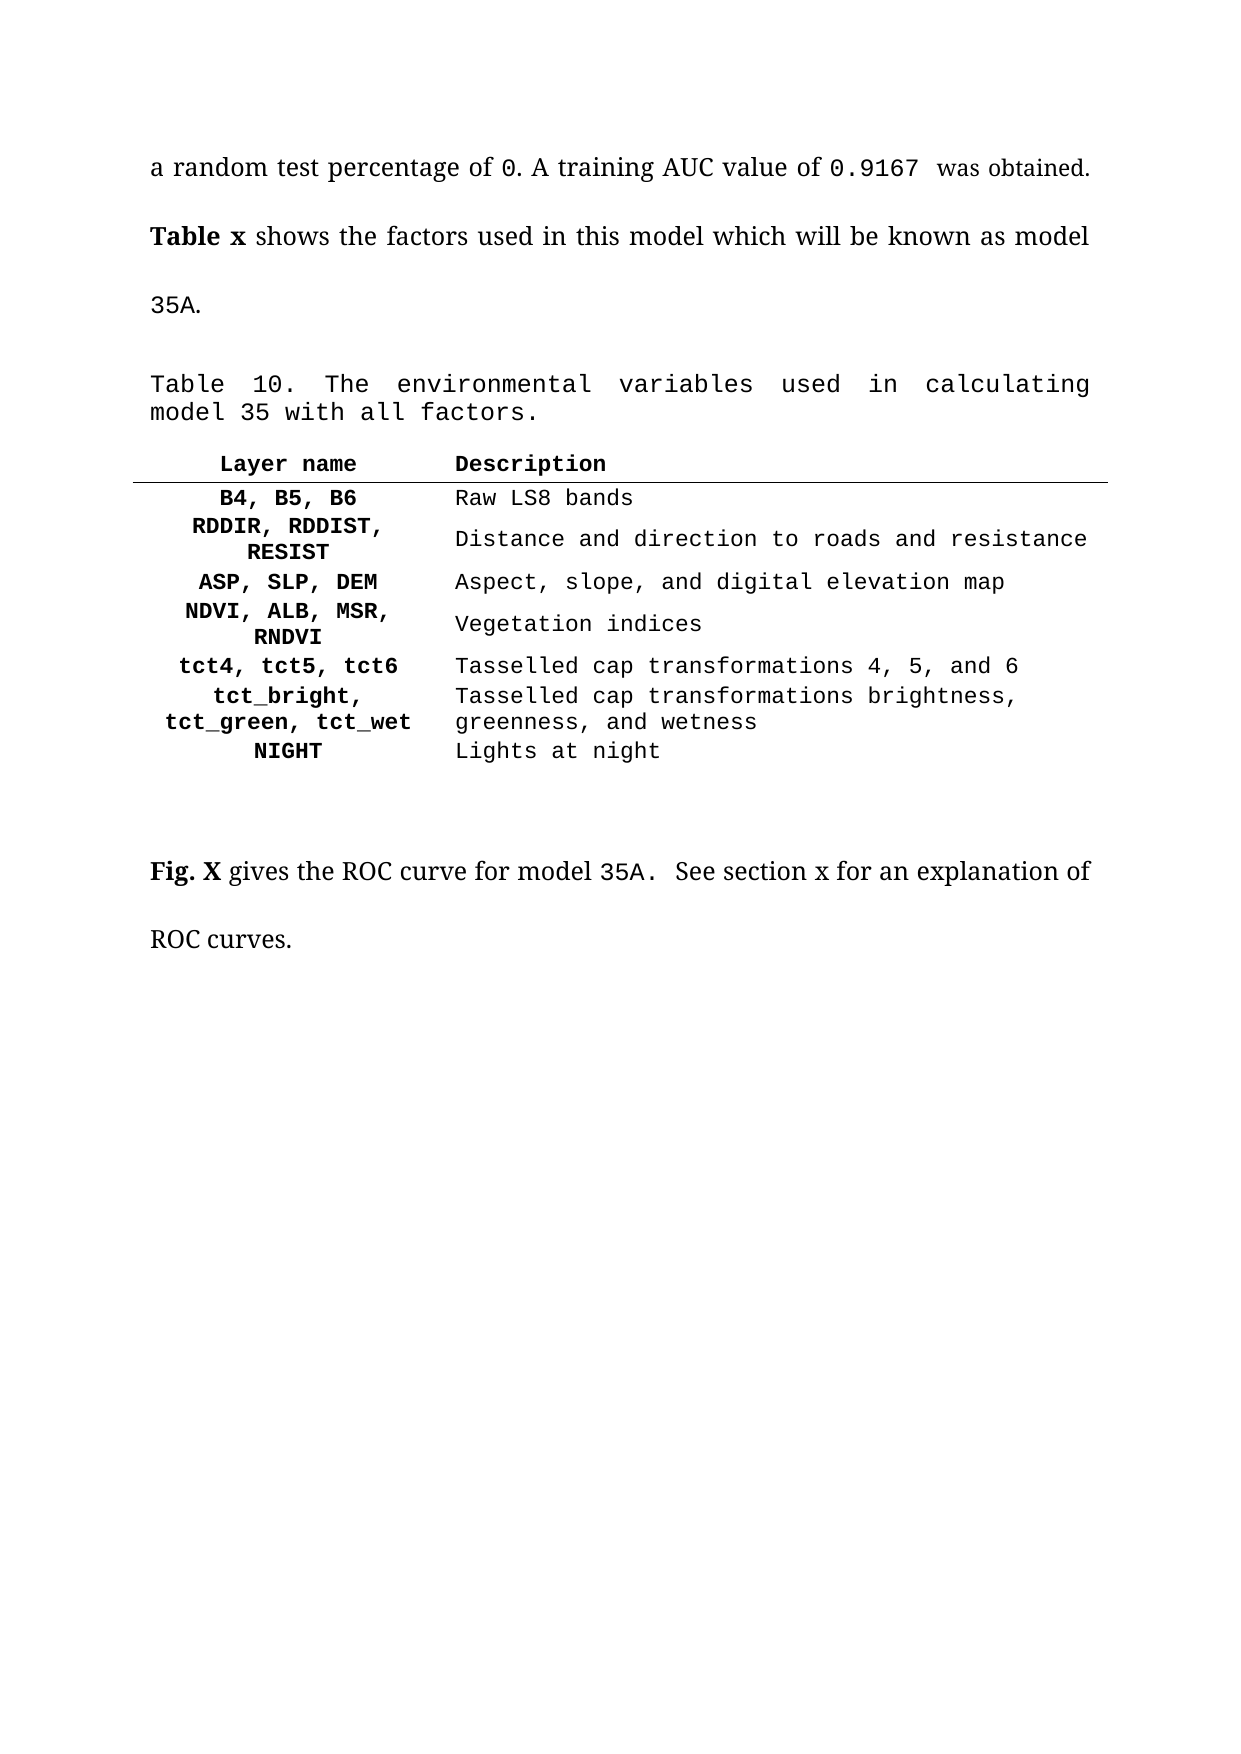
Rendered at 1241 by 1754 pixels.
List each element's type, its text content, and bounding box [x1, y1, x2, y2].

text Fig. X gives the ROC curve for model 35A. See section x for an explanation of ROC curves. [150, 854, 1090, 956]
table_cell Aspect, slope, and digital elevation map [444, 567, 1108, 599]
table_cell Vegetation indices [444, 600, 1108, 651]
table_cell Tasselled cap transformations 4, 5, and 6 [444, 651, 1108, 684]
table_cell ASP, SLP, DEM [133, 567, 444, 599]
table_cell Raw LS8 bands [444, 483, 1108, 515]
table_cell Tasselled cap transformations brightness, greenness, and wetness [444, 684, 1108, 736]
table_cell RDDIR, RDDIST, RESIST [133, 515, 444, 567]
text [150, 150, 1090, 321]
table_cell Lights at night [444, 736, 1108, 769]
table_cell B4, B5, B6 [133, 483, 444, 515]
table_cell tct_bright, tct_green, tct_wet [133, 684, 444, 736]
table_cell tct4, tct5, tct6 [133, 651, 444, 684]
table_header Description [444, 449, 1108, 482]
table_cell Distance and direction to roads and resistance [444, 515, 1108, 567]
table_cell NIGHT [133, 736, 444, 769]
table_header Layer name [133, 449, 444, 482]
table_cell NDVI, ALB, MSR, RNDVI [133, 600, 444, 651]
